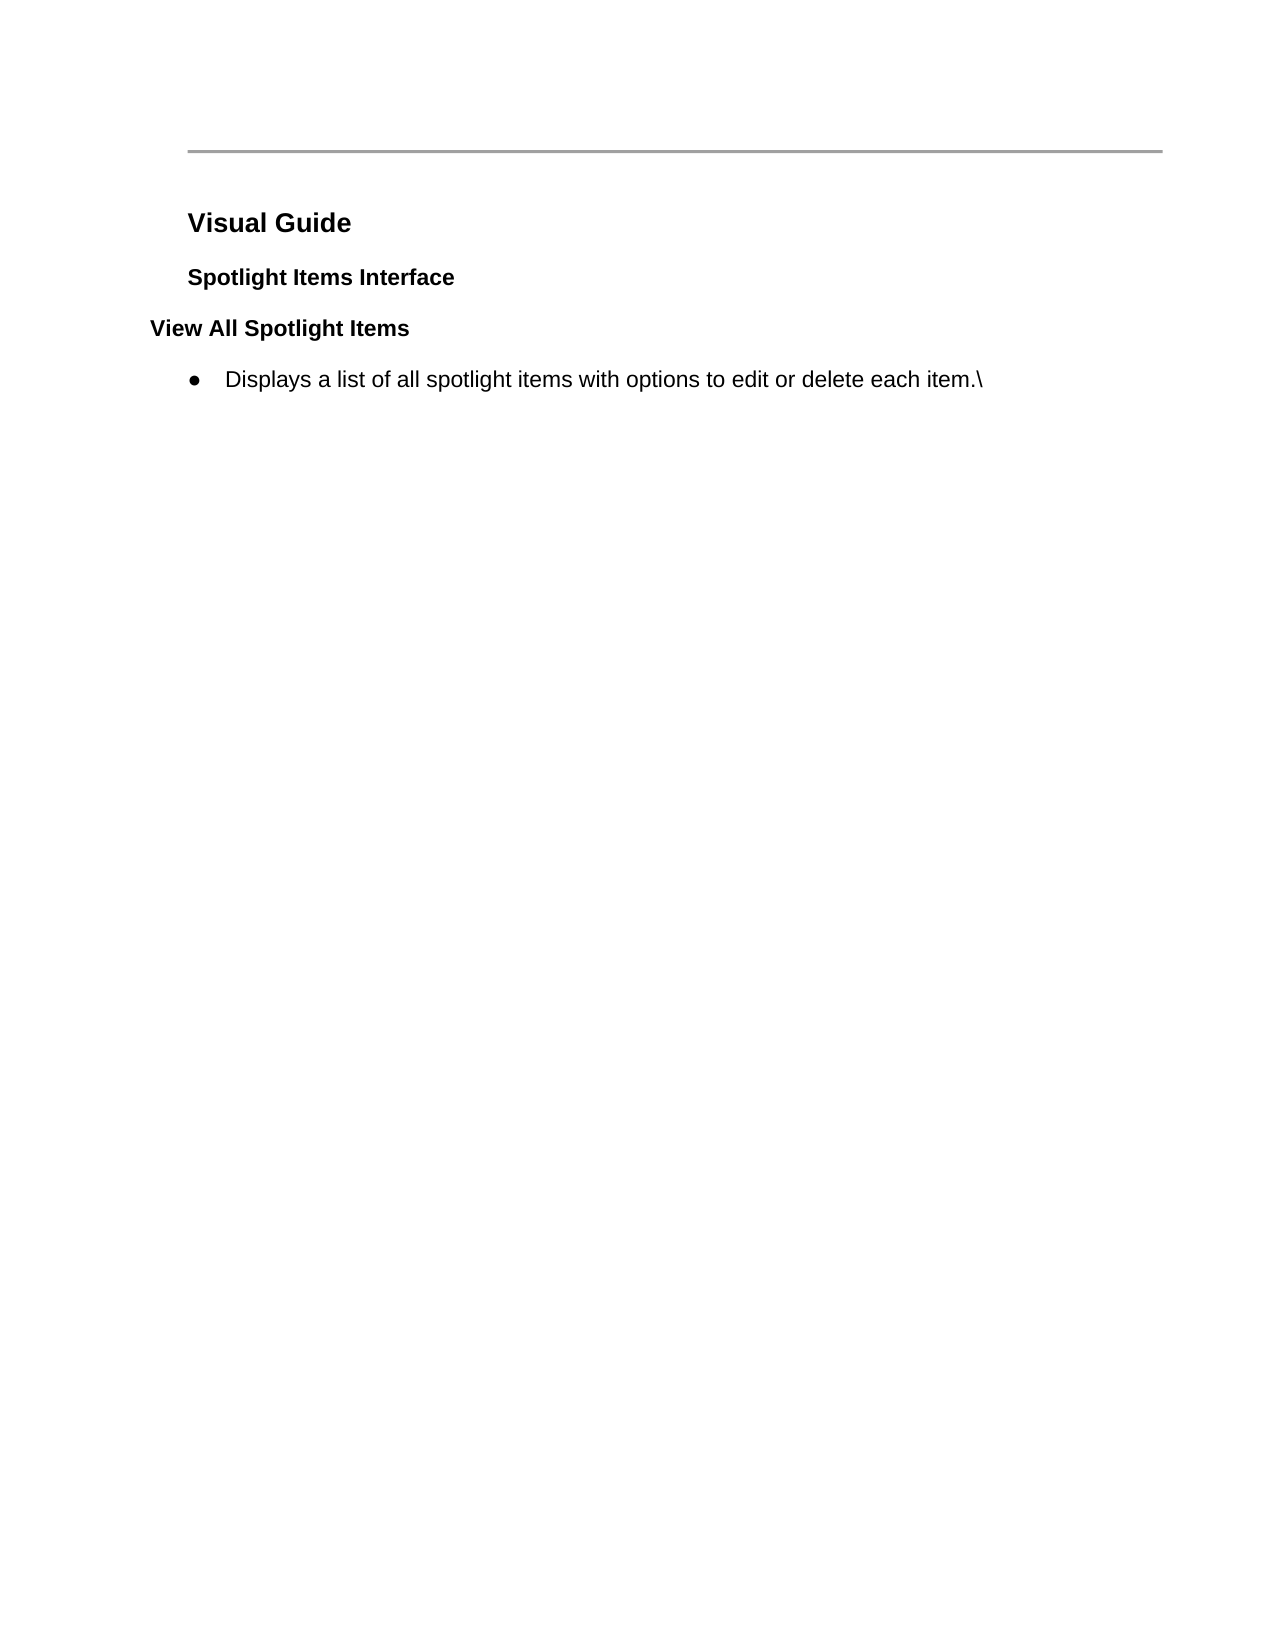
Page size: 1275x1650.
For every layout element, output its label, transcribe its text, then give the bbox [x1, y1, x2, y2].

text View All Spotlight Items [150, 315, 1125, 341]
subtitle Spotlight Items Interface [187, 264, 1125, 290]
list Displays a list of all spotlight items with options to edit or delete each item.\ [187, 366, 1125, 393]
subtitle Visual Guide [187, 207, 1125, 239]
